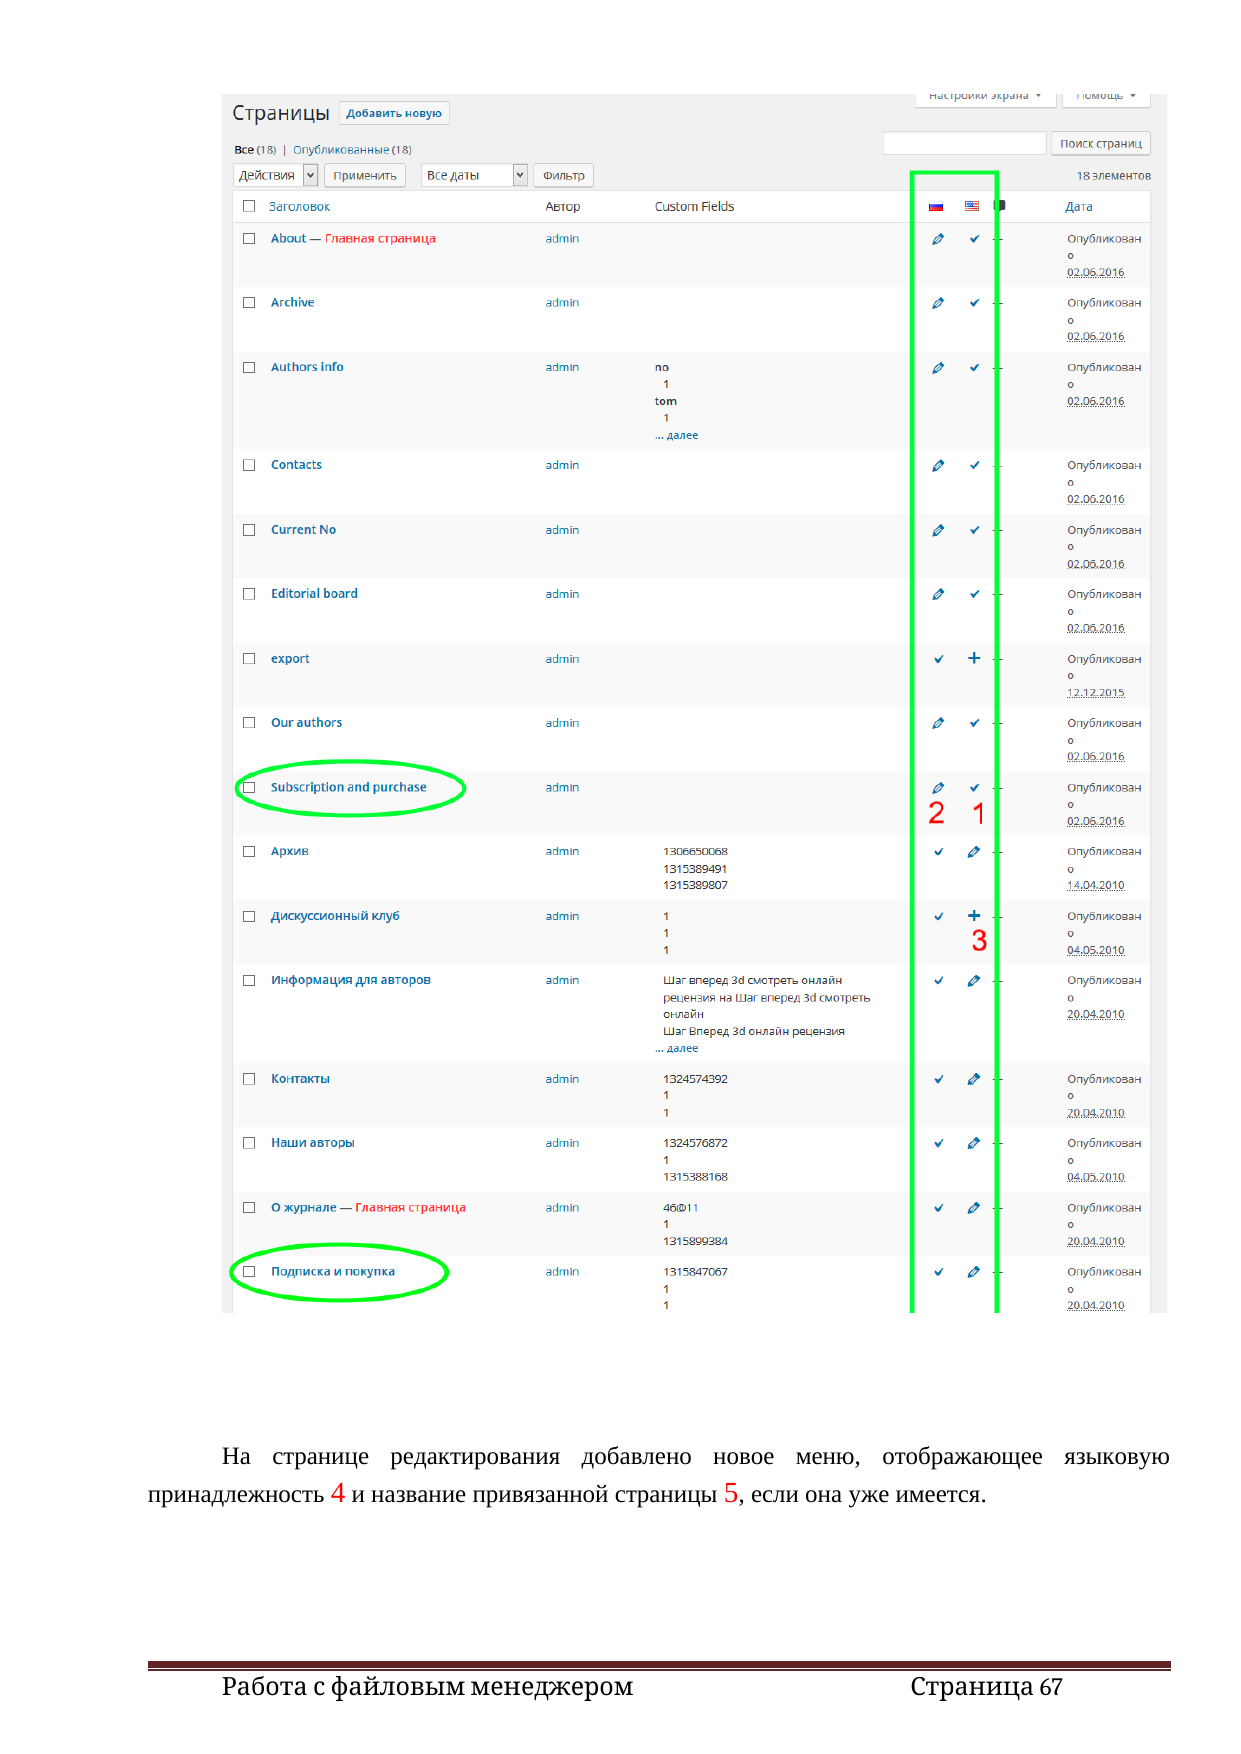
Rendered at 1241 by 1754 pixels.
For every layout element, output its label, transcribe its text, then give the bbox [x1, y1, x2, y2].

picture [221, 94, 1168, 1313]
text На странице редактирования добавлено новое меню, отображающее языковую принадлежность 4 и название привязанной страницы 5, если она уже имеется. [148, 1441, 1171, 1508]
